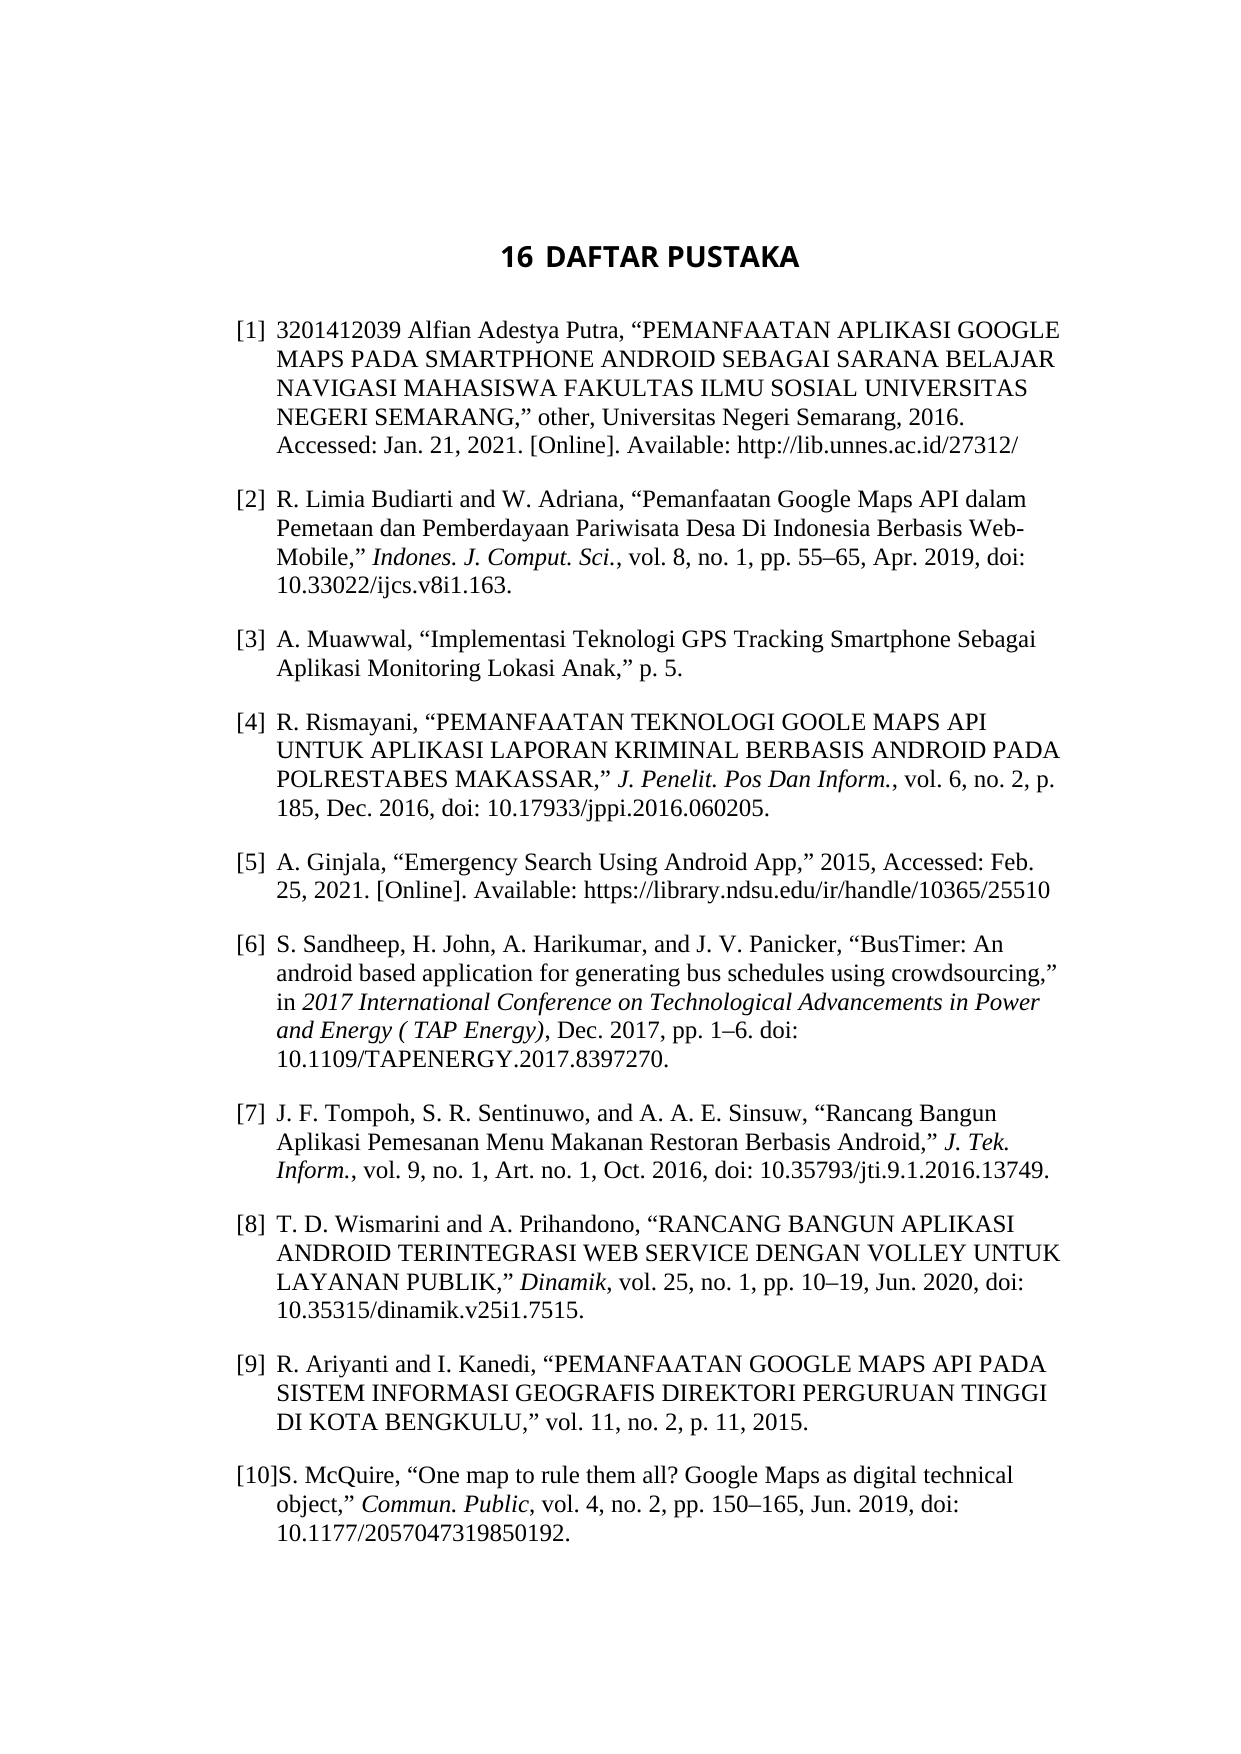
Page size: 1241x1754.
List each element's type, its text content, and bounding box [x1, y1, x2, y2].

text [3] A. Muawwal, “Implementasi Teknologi GPS Tracking Smartphone Sebagai Aplikasi Monitoring Lokasi Anak,” p. 5. [236, 624, 1063, 682]
text [8] T. D. Wismarini and A. Prihandono, “RANCANG BANGUN APLIKASI ANDROID TERINTEGRASI WEB SERVICE DENGAN VOLLEY UNTUK LAYANAN PUBLIK,” Dinamik, vol. 25, no. 1, pp. 10–19, Jun. 2020, doi: 10.35315/dinamik.v25i1.7515. [236, 1209, 1063, 1324]
text [10]S. McQuire, “One map to rule them all? Google Maps as digital technical object,” Commun. Public, vol. 4, no. 2, pp. 150–165, Jun. 2019, doi: 10.1177/2057047319850192. [236, 1461, 1063, 1547]
text [5] A. Ginjala, “Emergency Search Using Android App,” 2015, Accessed: Feb. 25, 2021. [Online]. Available: https://library.ndsu.edu/ir/handle/10365/25510 [236, 847, 1063, 904]
text [7] J. F. Tompoh, S. R. Sentinuwo, and A. A. E. Sinsuw, “Rancang Bangun Aplikasi Pemesanan Menu Makanan Restoran Berbasis Android,” J. Tek. Inform., vol. 9, no. 1, Art. no. 1, Oct. 2016, doi: 10.35793/jti.9.1.2016.13749. [236, 1098, 1063, 1184]
text [9] R. Ariyanti and I. Kanedi, “PEMANFAATAN GOOGLE MAPS API PADA SISTEM INFORMASI GEOGRAFIS DIREKTORI PERGURUAN TINGGI DI KOTA BENGKULU,” vol. 11, no. 2, p. 11, 2015. [236, 1349, 1063, 1436]
text [6] S. Sandheep, H. John, A. Harikumar, and J. V. Panicker, “BusTimer: An android based application for generating bus schedules using crowdsourcing,” in 2017 International Conference on Technological Advancements in Power and Energy ( TAP Energy), Dec. 2017, pp. 1–6. doi: 10.1109/TAPENERGY.2017.8397270. [236, 929, 1063, 1073]
subtitle Daftar pustaka [236, 236, 1063, 276]
text [1] 3201412039 Alfian Adestya Putra, “PEMANFAATAN APLIKASI GOOGLE MAPS PADA SMARTPHONE ANDROID SEBAGAI SARANA BELAJAR NAVIGASI MAHASISWA FAKULTAS ILMU SOSIAL UNIVERSITAS NEGERI SEMARANG,” other, Universitas Negeri Semarang, 2016. Accessed: Jan. 21, 2021. [Online]. Available: http://lib.unnes.ac.id/27312/ [236, 316, 1063, 459]
text [4] R. Rismayani, “PEMANFAATAN TEKNOLOGI GOOLE MAPS API UNTUK APLIKASI LAPORAN KRIMINAL BERBASIS ANDROID PADA POLRESTABES MAKASSAR,” J. Penelit. Pos Dan Inform., vol. 6, no. 2, p. 185, Dec. 2016, doi: 10.17933/jppi.2016.060205. [236, 707, 1063, 822]
text [2] R. Limia Budiarti and W. Adriana, “Pemanfaatan Google Maps API dalam Pemetaan dan Pemberdayaan Pariwisata Desa Di Indonesia Berbasis Web-Mobile,” Indones. J. Comput. Sci., vol. 8, no. 1, pp. 55–65, Apr. 2019, doi: 10.33022/ijcs.v8i1.163. [236, 484, 1063, 599]
